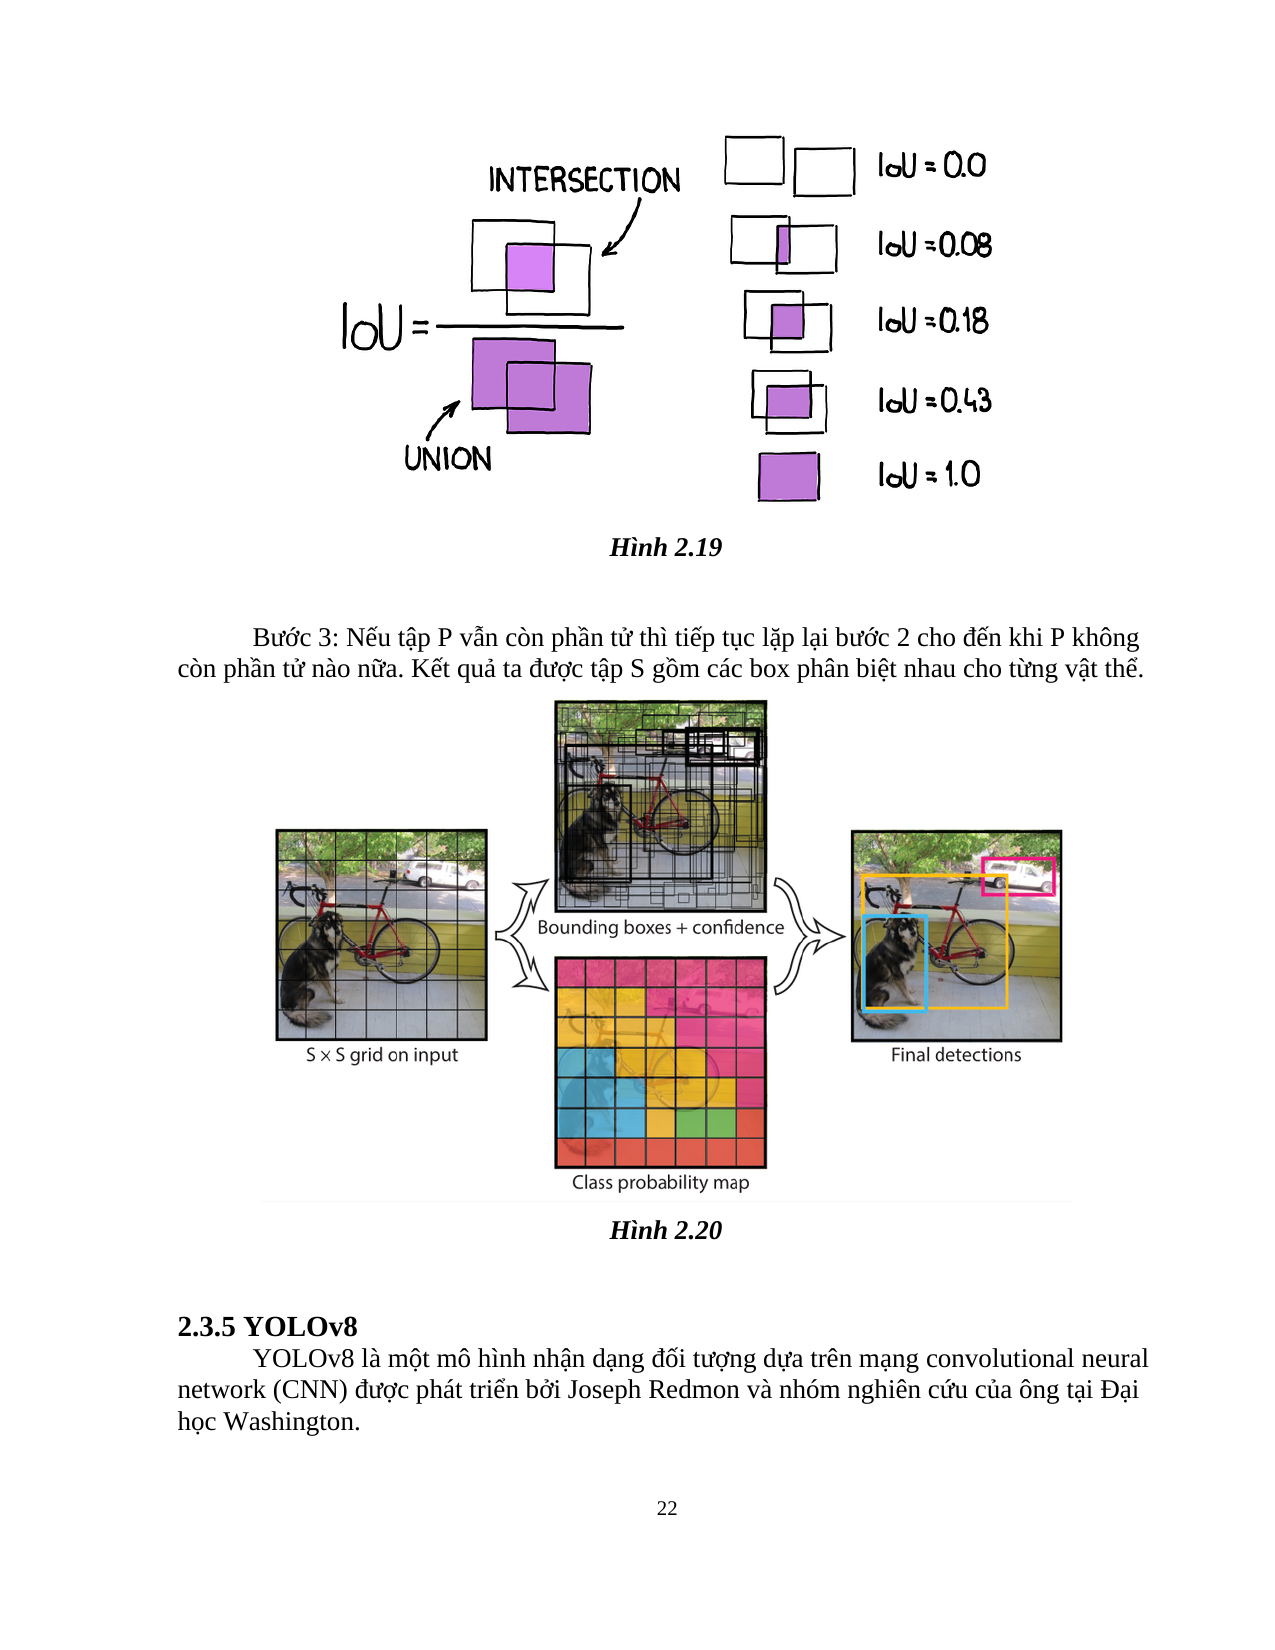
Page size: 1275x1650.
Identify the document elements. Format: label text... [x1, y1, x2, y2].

picture [326, 118, 1009, 519]
text 2.3.5 YOLOv8 [177, 1309, 1157, 1342]
picture [261, 683, 1074, 1202]
text Hình 2.20 [177, 1214, 1157, 1246]
text Hình 2.19 [177, 531, 1157, 562]
text Bước 3: Nếu tập P vẫn còn phần tử thì tiếp tục lặp lại bước 2 cho đến khi P không còn phần tử nào nữa. Kết quả ta được tập S gồm các box phân biệt nhau cho từng vật thể. [177, 621, 1157, 683]
text YOLOv8 là một mô hình nhận dạng đối tượng dựa trên mạng convolutional neural network (CNN) được phát triển bởi Joseph Redmon và nhóm nghiên cứu của ông tại Đại học Washington. [177, 1342, 1157, 1436]
